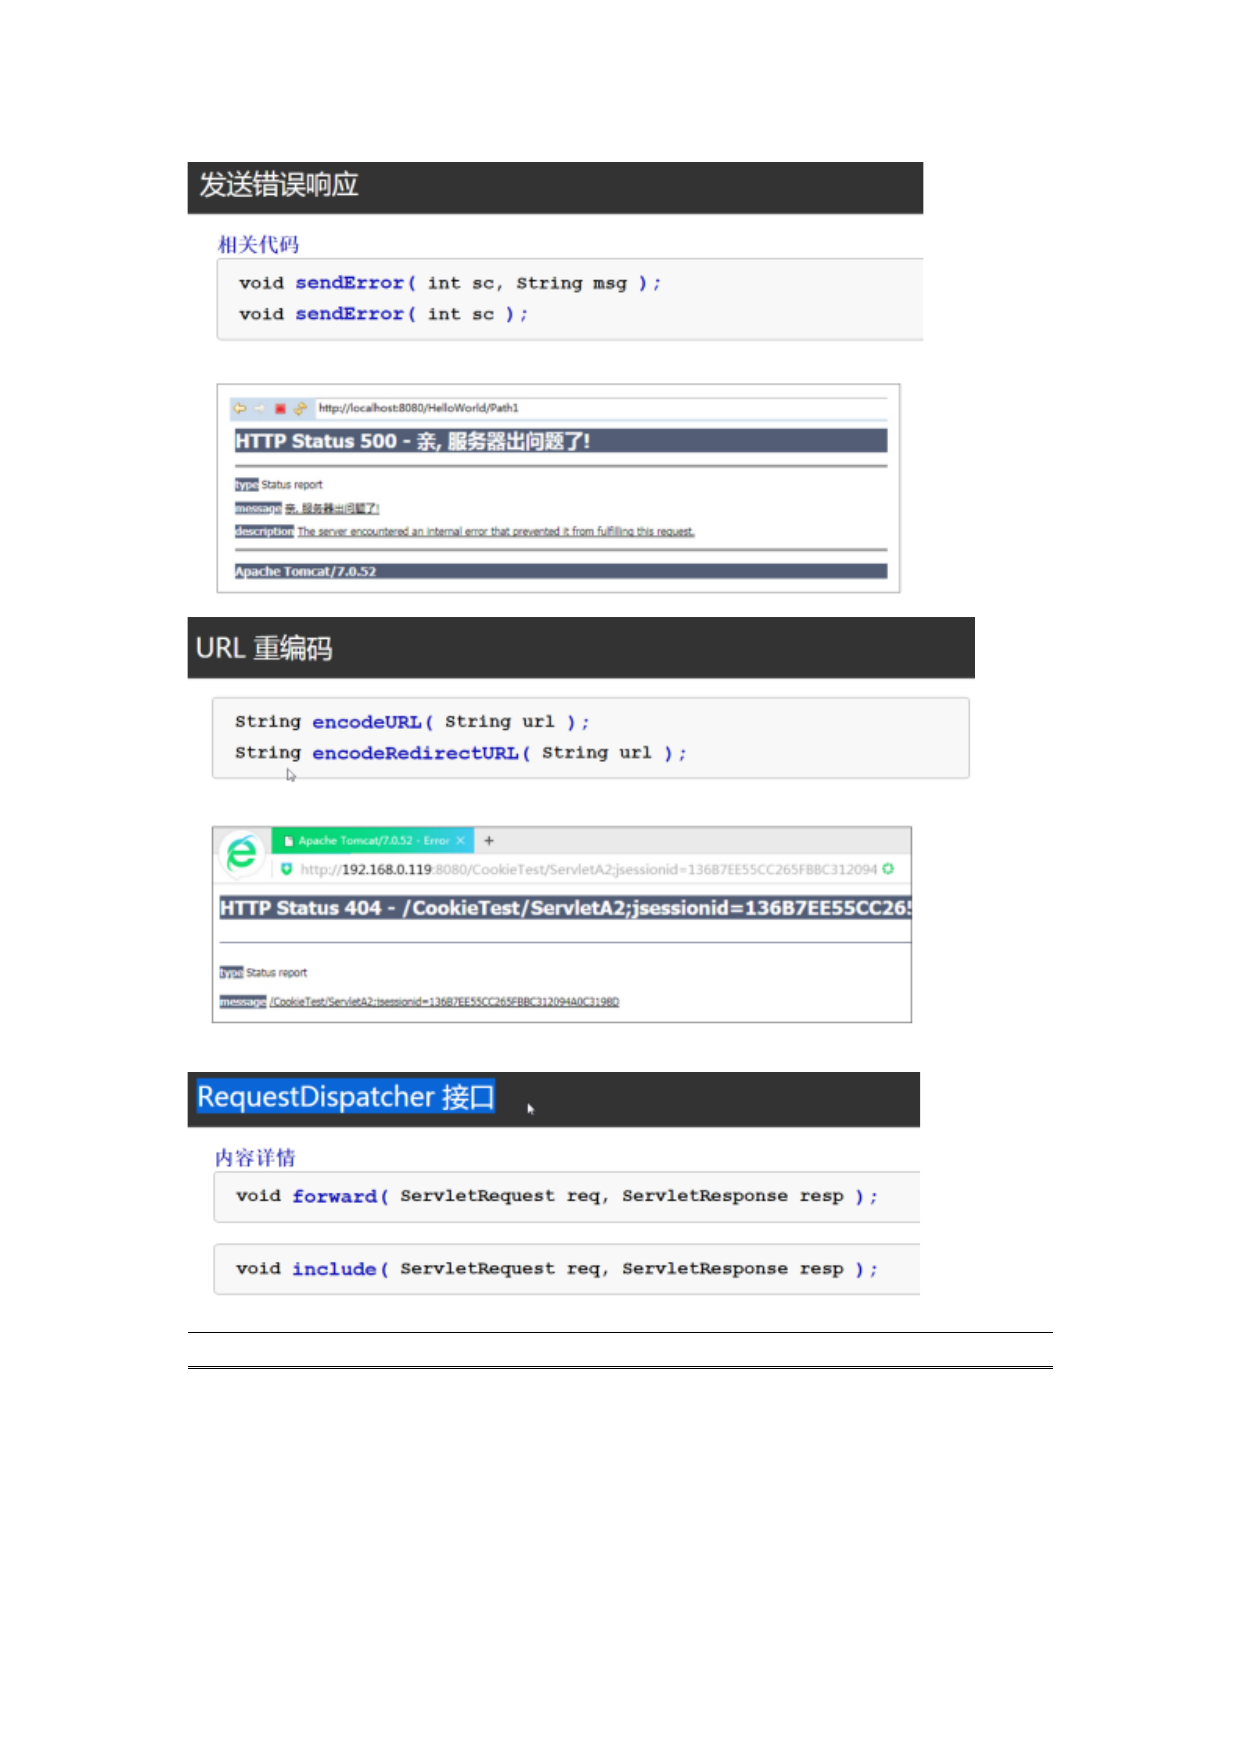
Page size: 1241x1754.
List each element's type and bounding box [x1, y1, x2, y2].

picture [187, 1072, 921, 1319]
picture [187, 617, 975, 1047]
picture [187, 162, 924, 600]
